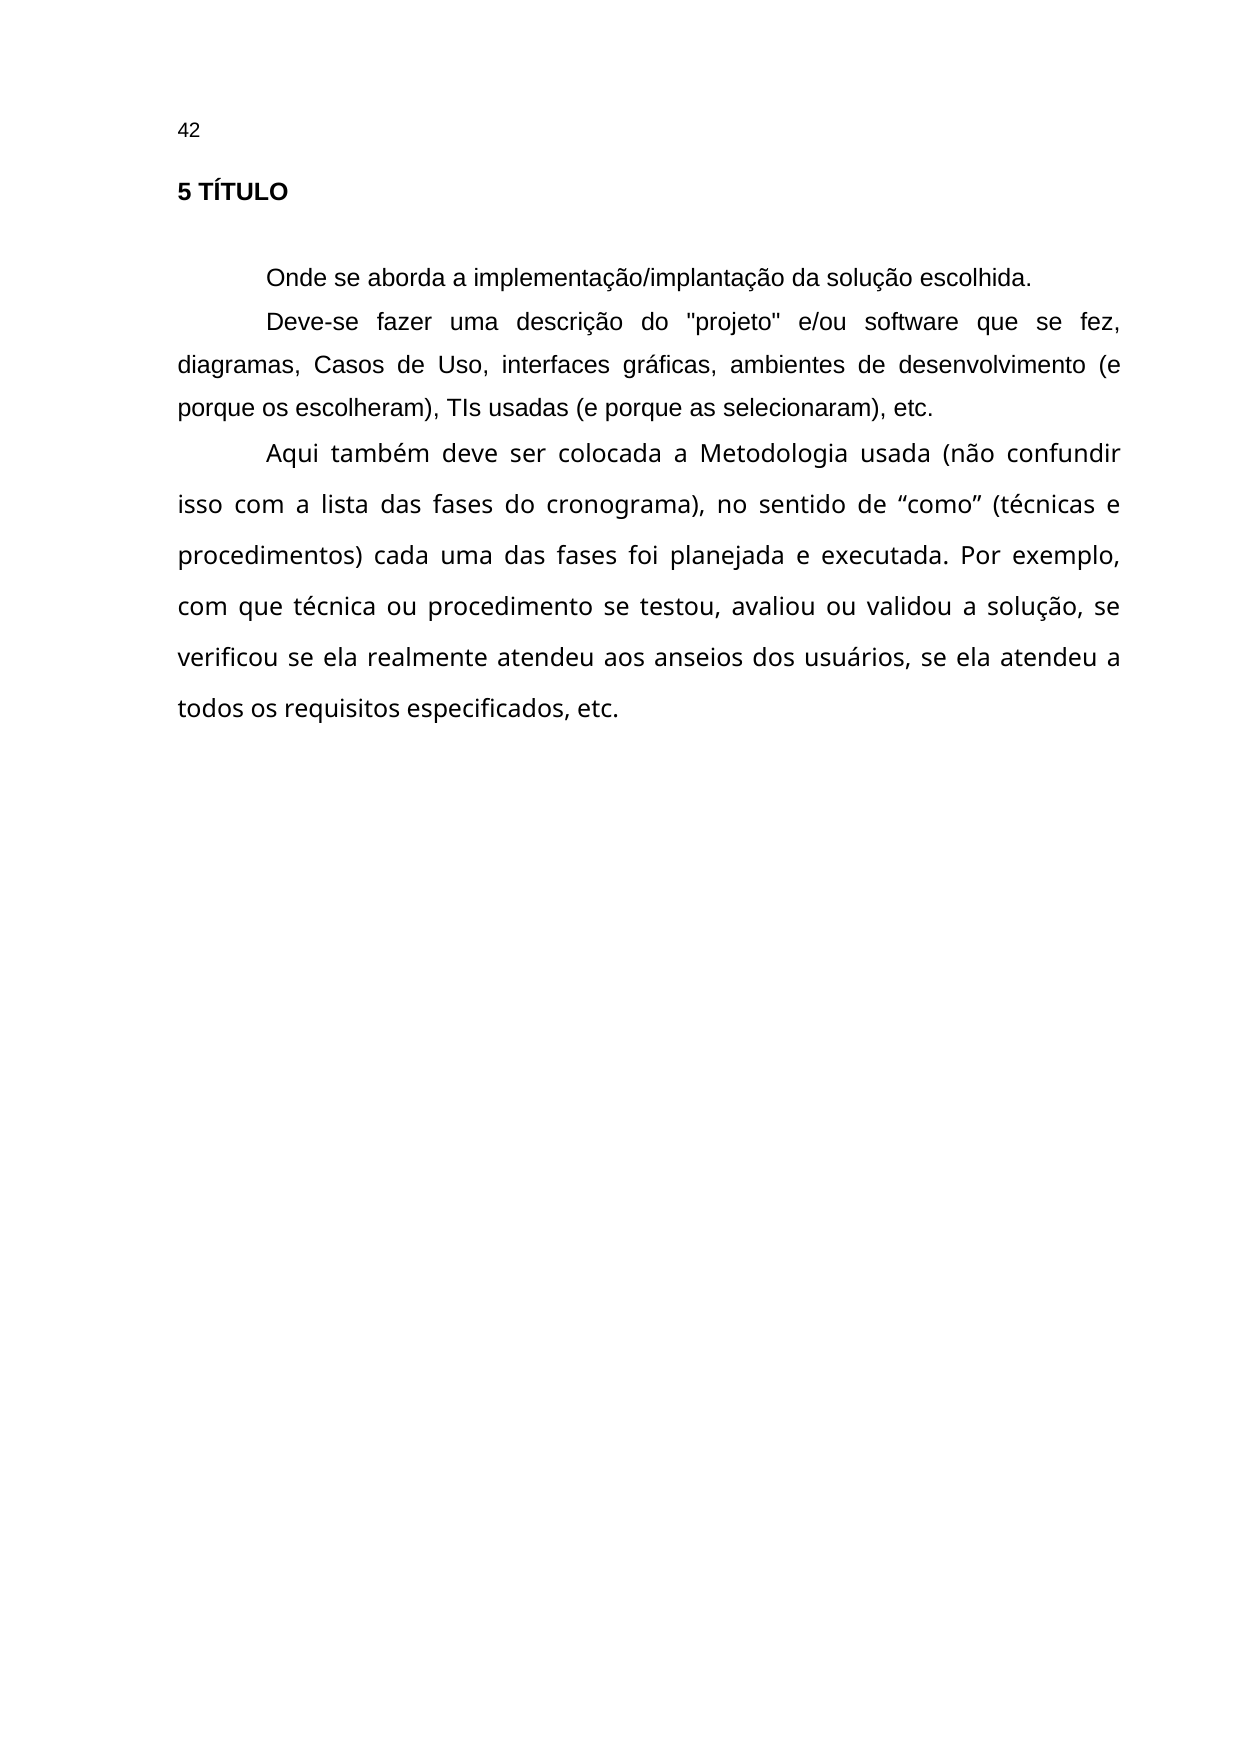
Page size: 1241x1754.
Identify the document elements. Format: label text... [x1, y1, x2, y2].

text Aqui também deve ser colocada a Metodologia usada (não confundir isso com a lista das fases do cronograma), no sentido de “como” (técnicas e procedimentos) cada uma das fases foi planejada e executada. Por exemplo, com que técnica ou procedimento se testou, avaliou ou validou a solução, se verificou se ela realmente atendeu aos anseios dos usuários, se ela atendeu a todos os requisitos especificados, etc. [177, 436, 1122, 725]
text Onde se aborda a implementação/implantação da solução escolhida. [177, 263, 1122, 292]
text Deve-se fazer uma descrição do "projeto" e/ou software que se fez, diagramas, Casos de Uso, interfaces gráficas, ambientes de desenvolvimento (e porque os escolheram), TIs usadas (e porque as selecionaram), etc. [177, 307, 1122, 422]
subtitle 5 Título [177, 177, 1122, 206]
